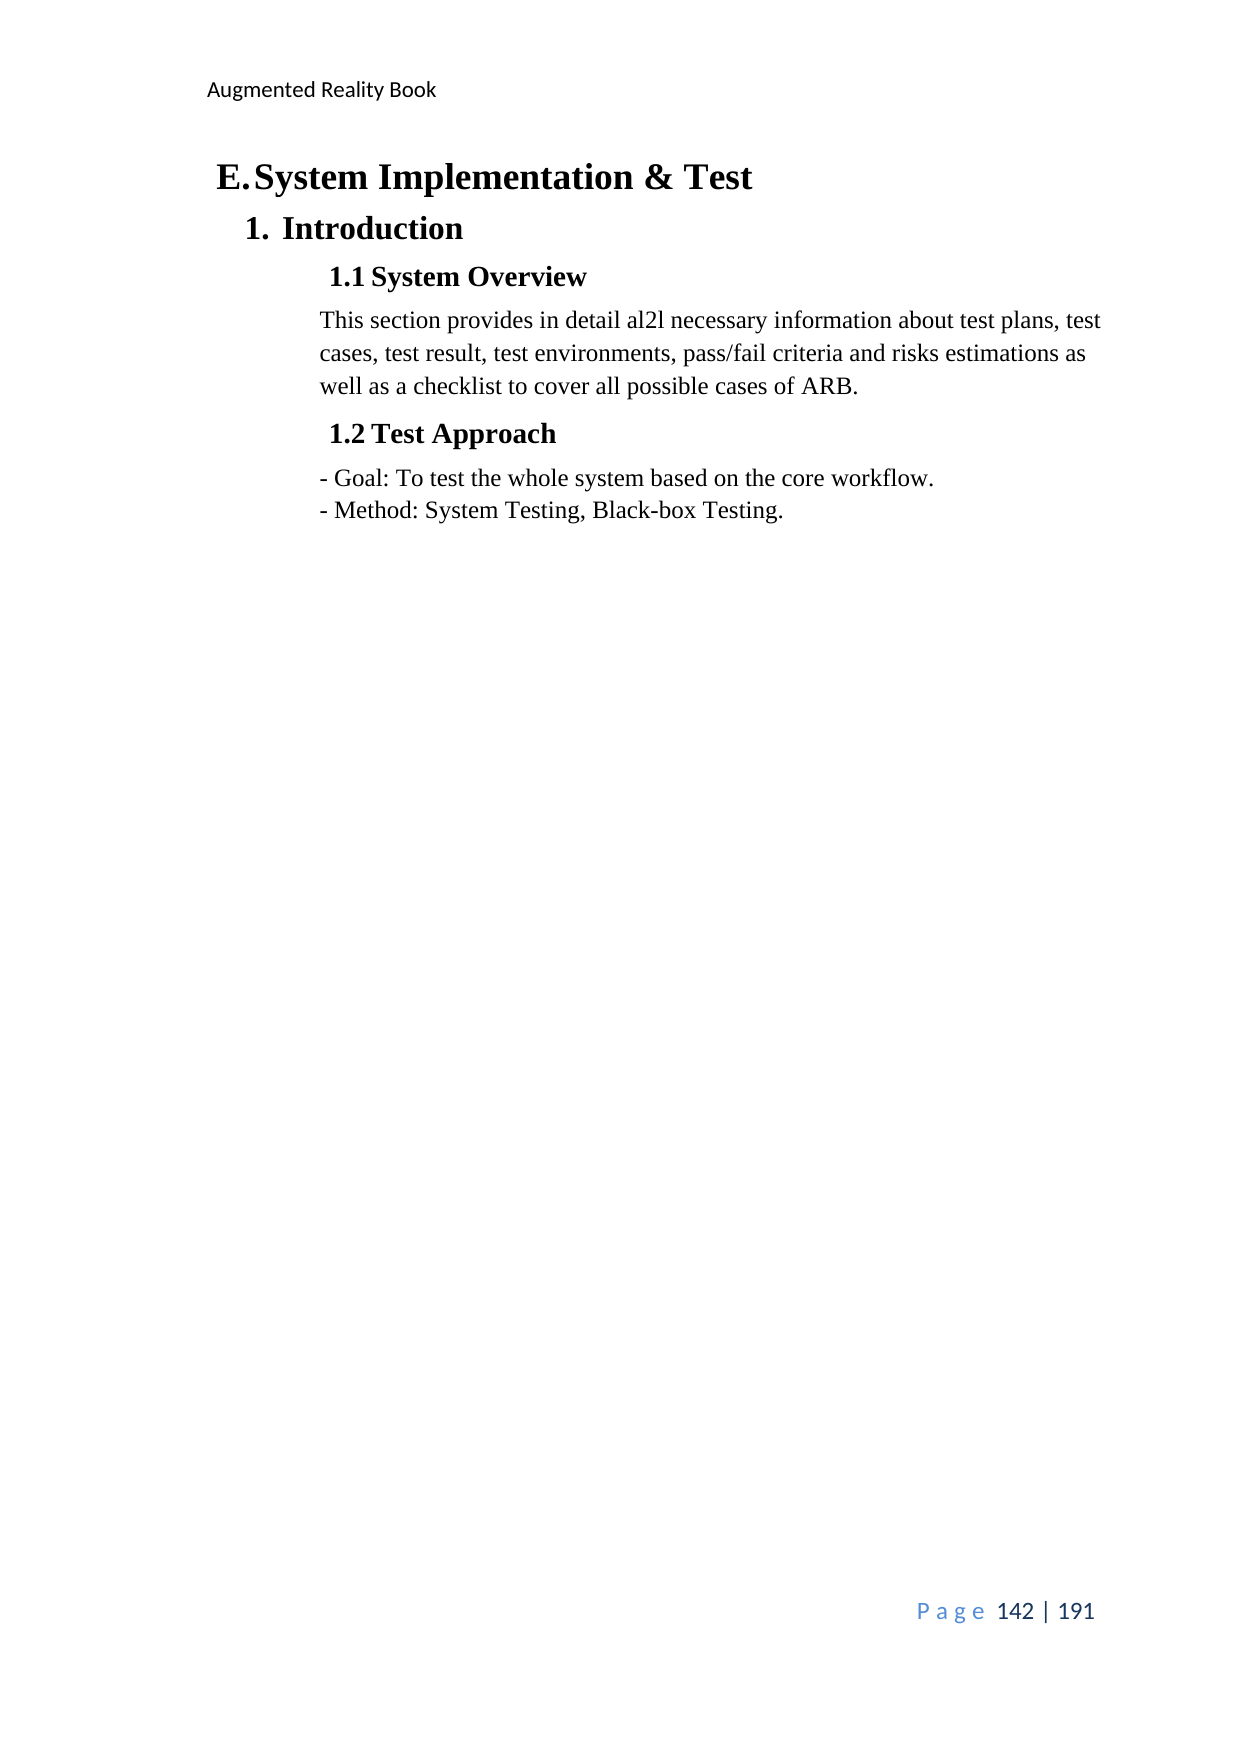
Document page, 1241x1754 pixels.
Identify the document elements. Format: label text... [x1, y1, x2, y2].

text - Goal: To test the whole system based on the core workflow. [319, 463, 1122, 491]
text - Method: System Testing, Black-box Testing. [319, 496, 1122, 524]
subtitle System Implementation & Test [216, 154, 1122, 198]
subtitle Introduction [244, 208, 1122, 246]
subtitle System Overview [329, 259, 1122, 292]
subtitle Test Approach [329, 417, 1122, 450]
text This section provides in detail al2l necessary information about test plans, test cases, test result, test environments, pass/fail criteria and risks estimations as well as a checklist to cover all possible cases of ARB. [319, 305, 1122, 400]
